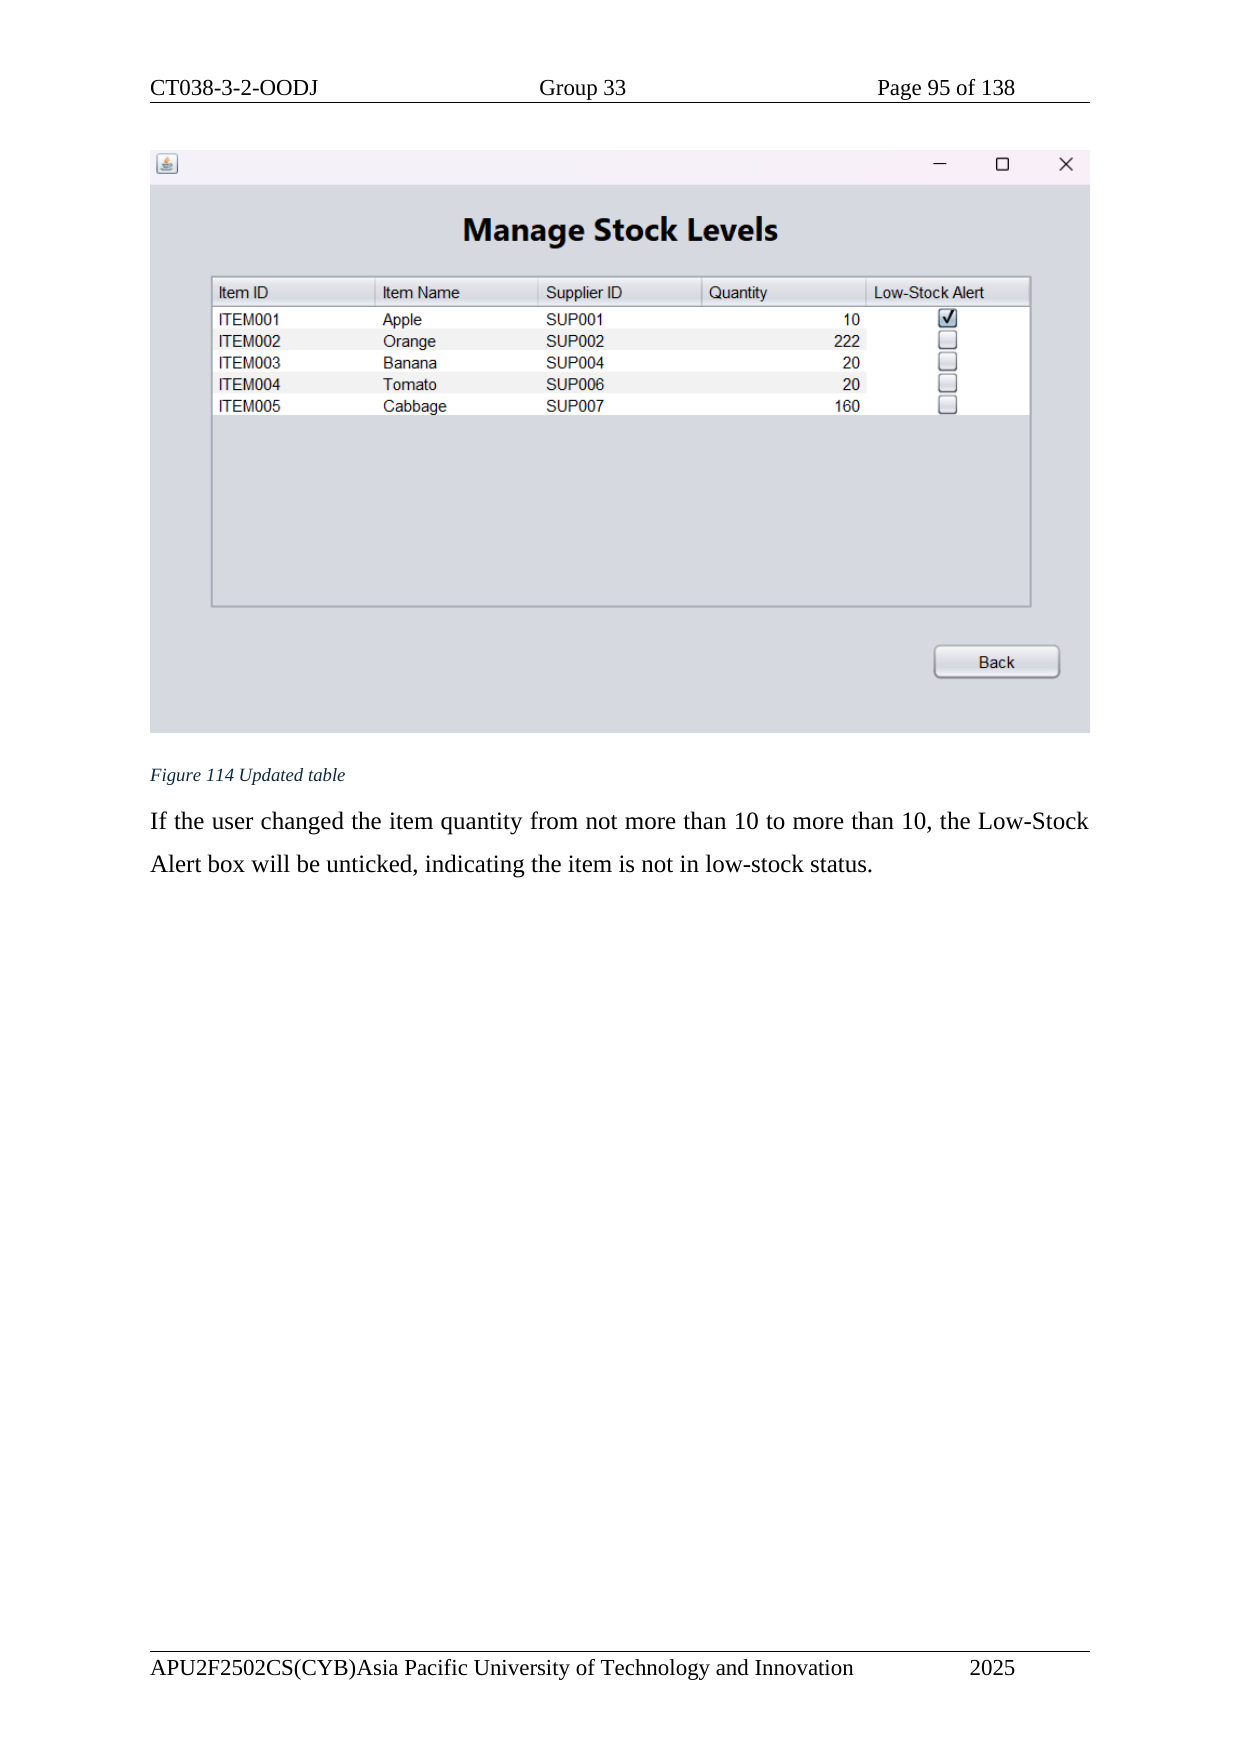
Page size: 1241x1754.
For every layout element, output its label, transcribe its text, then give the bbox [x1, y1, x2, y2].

text If the user changed the item quantity from not more than 10 to more than 10, the Low-Stock Alert box will be unticked, indicating the item is not in low-stock status. [150, 806, 1090, 878]
text Figure 114 Updated table [150, 764, 1090, 785]
picture [150, 150, 1091, 733]
